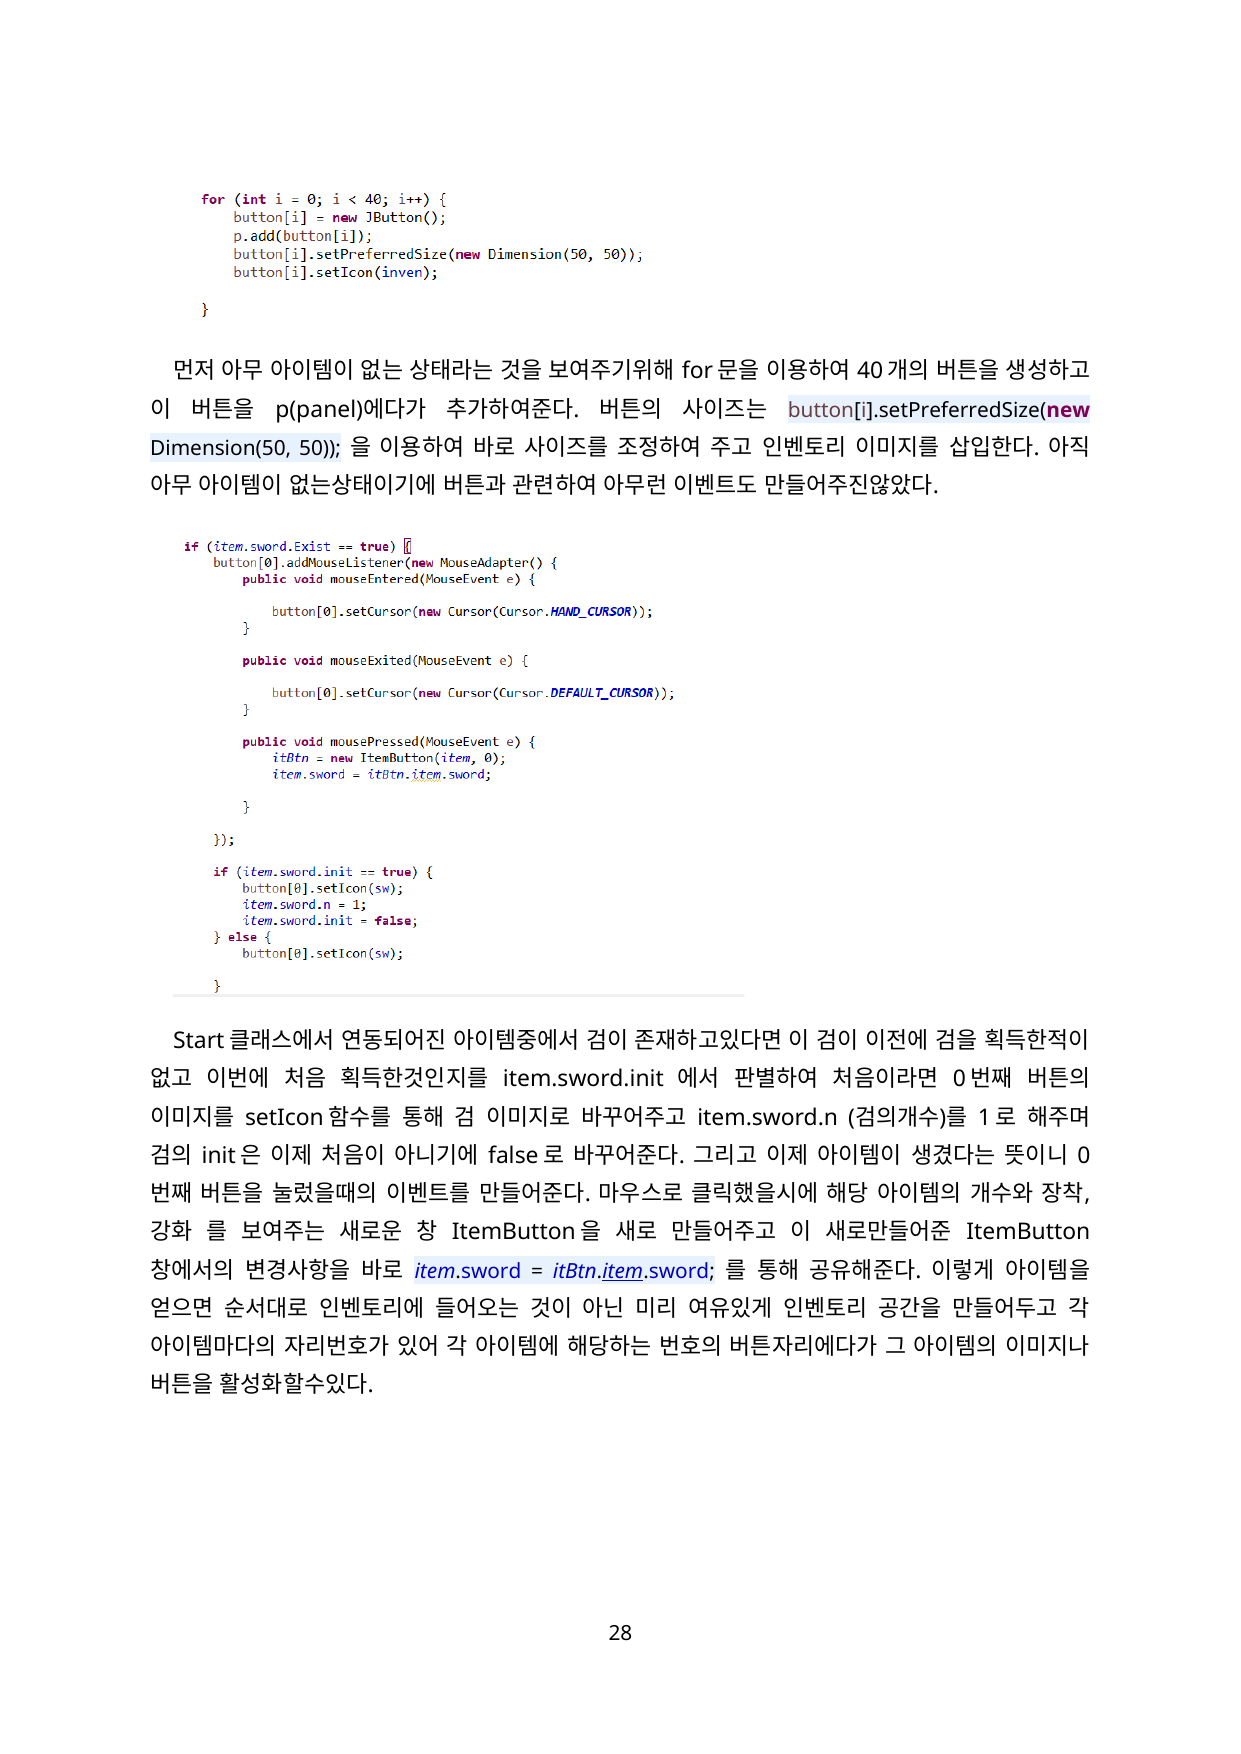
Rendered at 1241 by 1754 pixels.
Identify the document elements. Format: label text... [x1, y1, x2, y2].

text Start클래스에서 연동되어진 아이템중에서 검이 존재하고있다면 이 검이 이전에 검을 획득한적이 없고 이번에 처음 획득한것인지를 item.sword.init 에서 판별하여 처음이라면 0번째 버튼의 이미지를 setIcon함수를 통해 검 이미지로 바꾸어주고 item.sword.n (검의개수)를 1로 해주며 검의 init은 이제 처음이 아니기에 false로 바꾸어준다. 그리고 이제 아이템이 생겼다는 뜻이니 0번째 버튼을 눌렀을때의 이벤트를 만들어준다. 마우스로 클릭했을시에 해당 아이템의 개수와 장착,강화 를 보여주는 새로운 창 ItemButton을 새로 만들어주고 이 새로만들어준 ItemButton창에서의 변경사항을 바로 item.sword = itBtn.item.sword; 를 통해 공유해준다. 이렇게 아이템을 얻으면 순서대로 인벤토리에 들어오는 것이 아닌 미리 여유있게 인벤토리 공간을 만들어두고 각 아이템마다의 자리번호가 있어 각 아이템에 해당하는 번호의 버튼자리에다가 그 아이템의 이미지나 버튼을 활성화할수있다. [150, 1022, 1090, 1399]
text 먼저 아무 아이템이 없는 상태라는 것을 보여주기위해 for문을 이용하여 40개의 버튼을 생성하고 이 버튼을 p(panel)에다가 추가하여준다. 버튼의 사이즈는 button[i].setPreferredSize(new Dimension(50, 50)); 을 이용하여 바로 사이즈를 조정하여 주고 인벤토리 이미지를 삽입한다. 아직 아무 아이템이 없는상태이기에 버튼과 관련하여 아무런 이벤트도 만들어주진않았다. [150, 352, 1090, 500]
picture [172, 526, 745, 997]
picture [172, 177, 807, 328]
